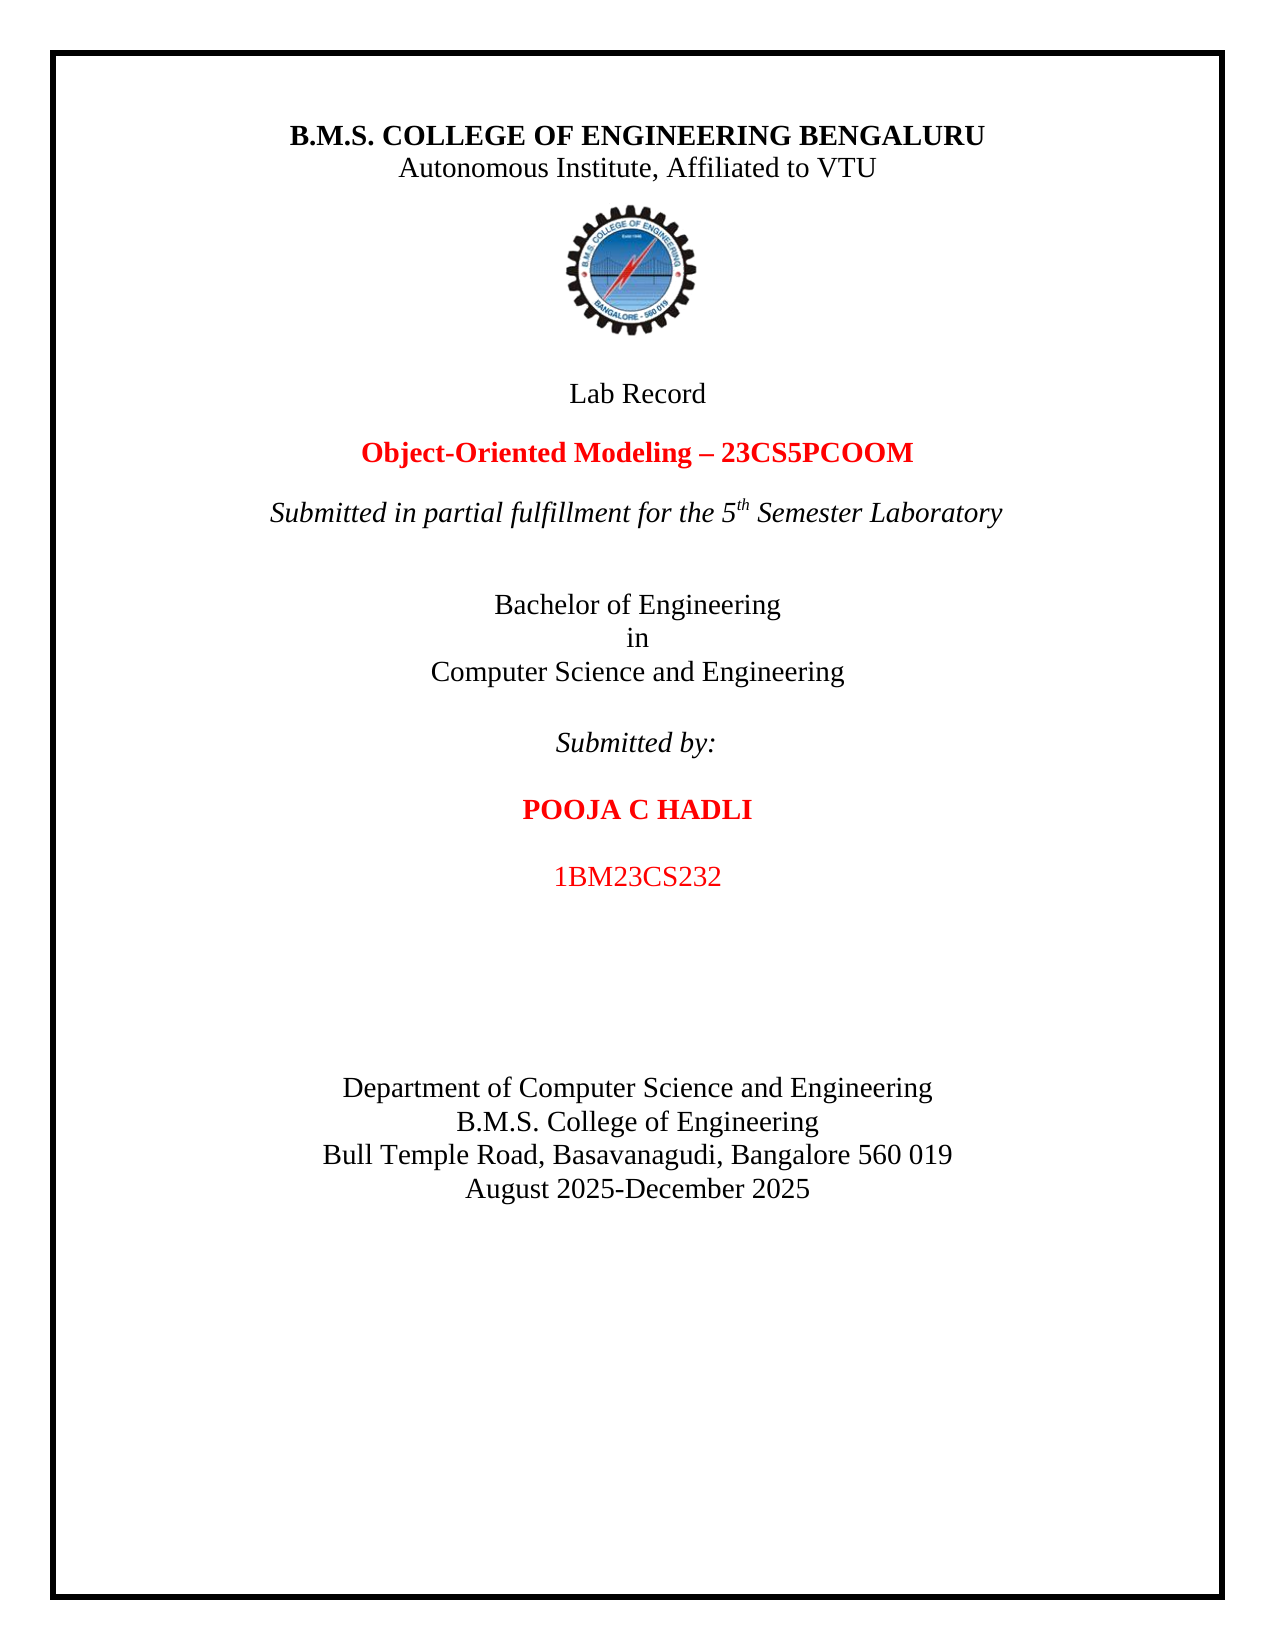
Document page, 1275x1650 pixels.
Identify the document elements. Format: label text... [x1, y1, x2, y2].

text Autonomous Institute, Affiliated to VTU [150, 152, 1125, 183]
picture [458, 195, 708, 368]
text Bachelor of Engineering [150, 587, 1125, 620]
text Department of Computer Science and Engineering [150, 1070, 1125, 1104]
text B.M.S. COLLEGE OF ENGINEERING BENGALURU [150, 118, 1125, 152]
text POOJA C HADLI [150, 792, 1125, 825]
text Object-Oriented Modeling – 23CS5PCOOM [150, 435, 1125, 469]
text August 2025-December 2025 [150, 1171, 1125, 1204]
text Bull Temple Road, Basavanagudi, Bangalore 560 019 [150, 1137, 1125, 1171]
text Computer Science and Engineering [150, 654, 1125, 687]
text Submitted in partial fulfillment for the 5th Semester Laboratory [150, 495, 1125, 528]
text in [150, 620, 1125, 654]
text B.M.S. College of Engineering [150, 1104, 1125, 1137]
text Submitted by: [150, 725, 1125, 758]
text Lab Record [150, 376, 1125, 409]
text 1BM23CS232 [150, 859, 1125, 892]
